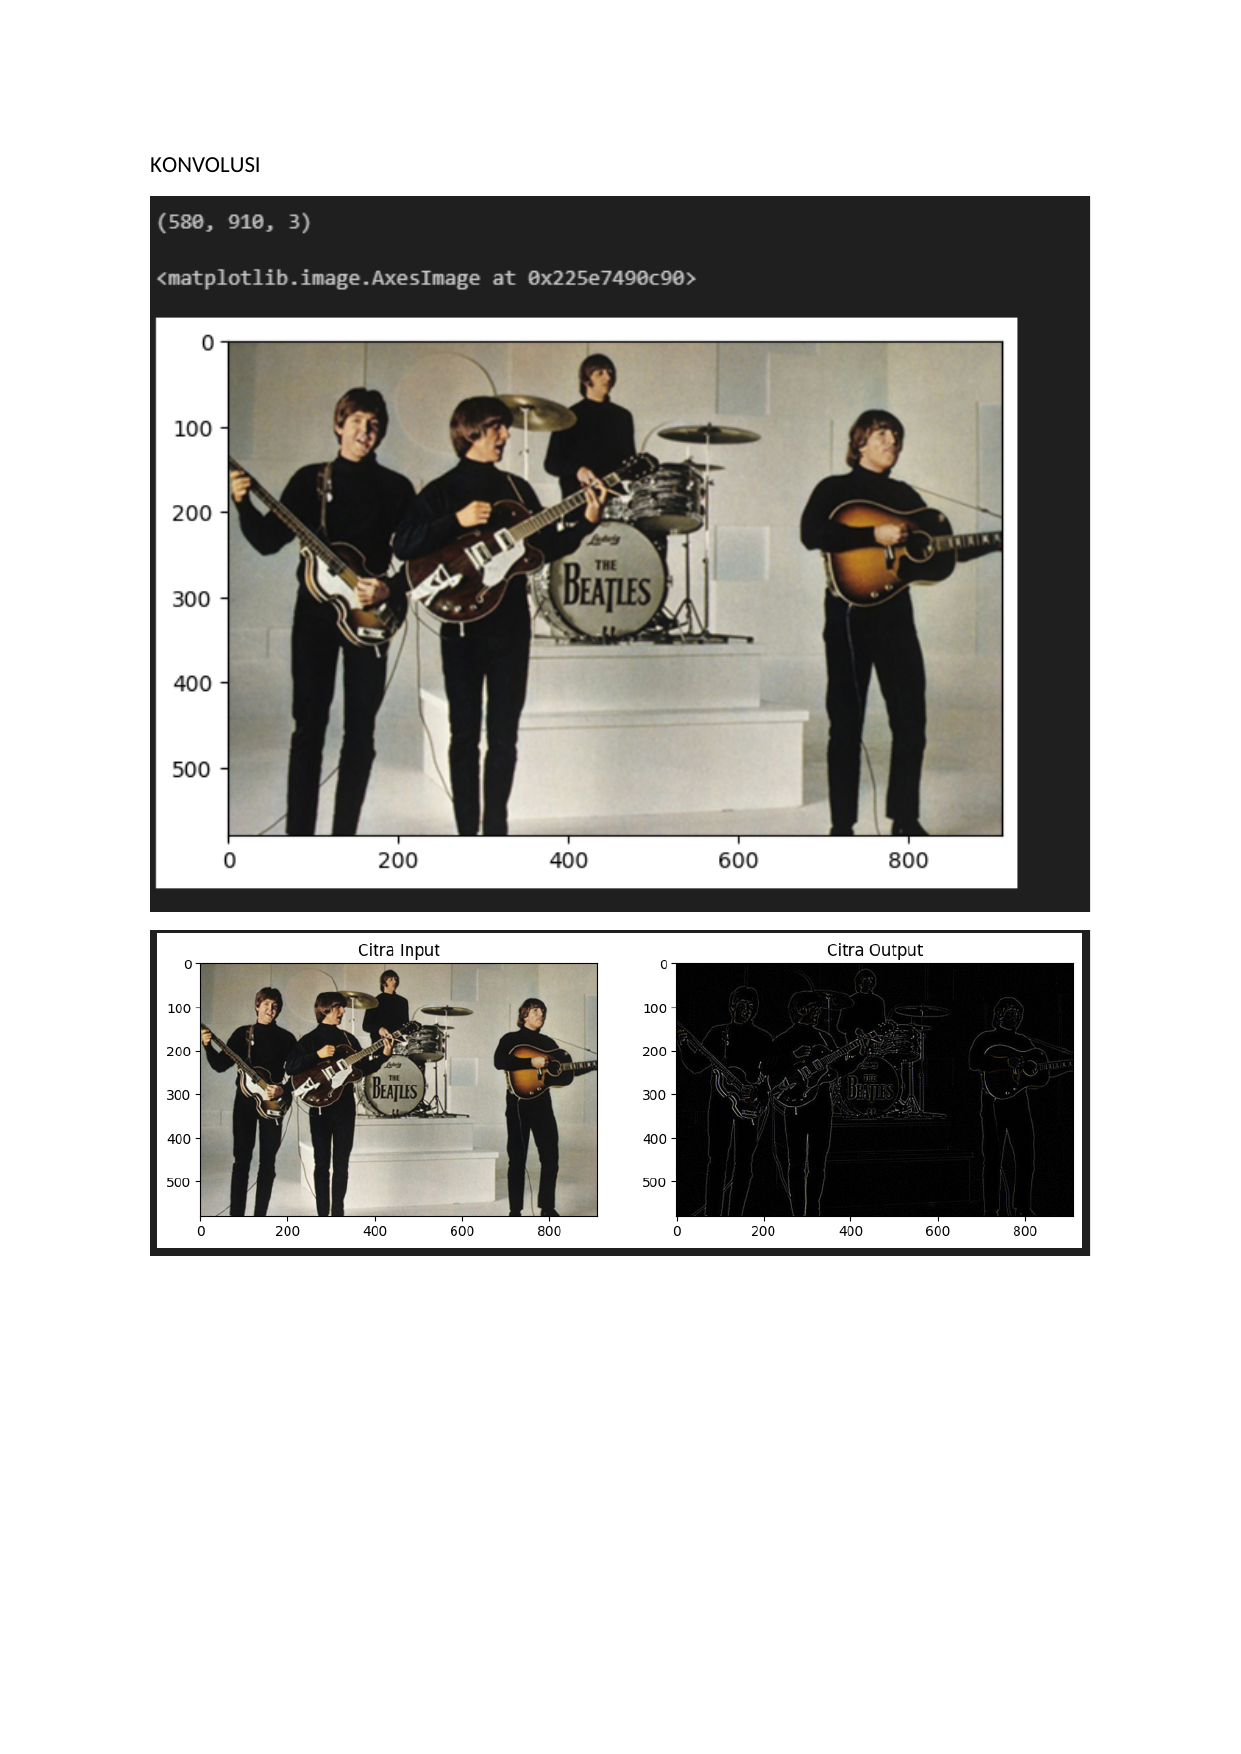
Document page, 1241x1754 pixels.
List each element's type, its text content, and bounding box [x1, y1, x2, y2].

picture [150, 196, 1091, 912]
text KONVOLUSI [150, 150, 1090, 178]
picture [150, 930, 1091, 1256]
